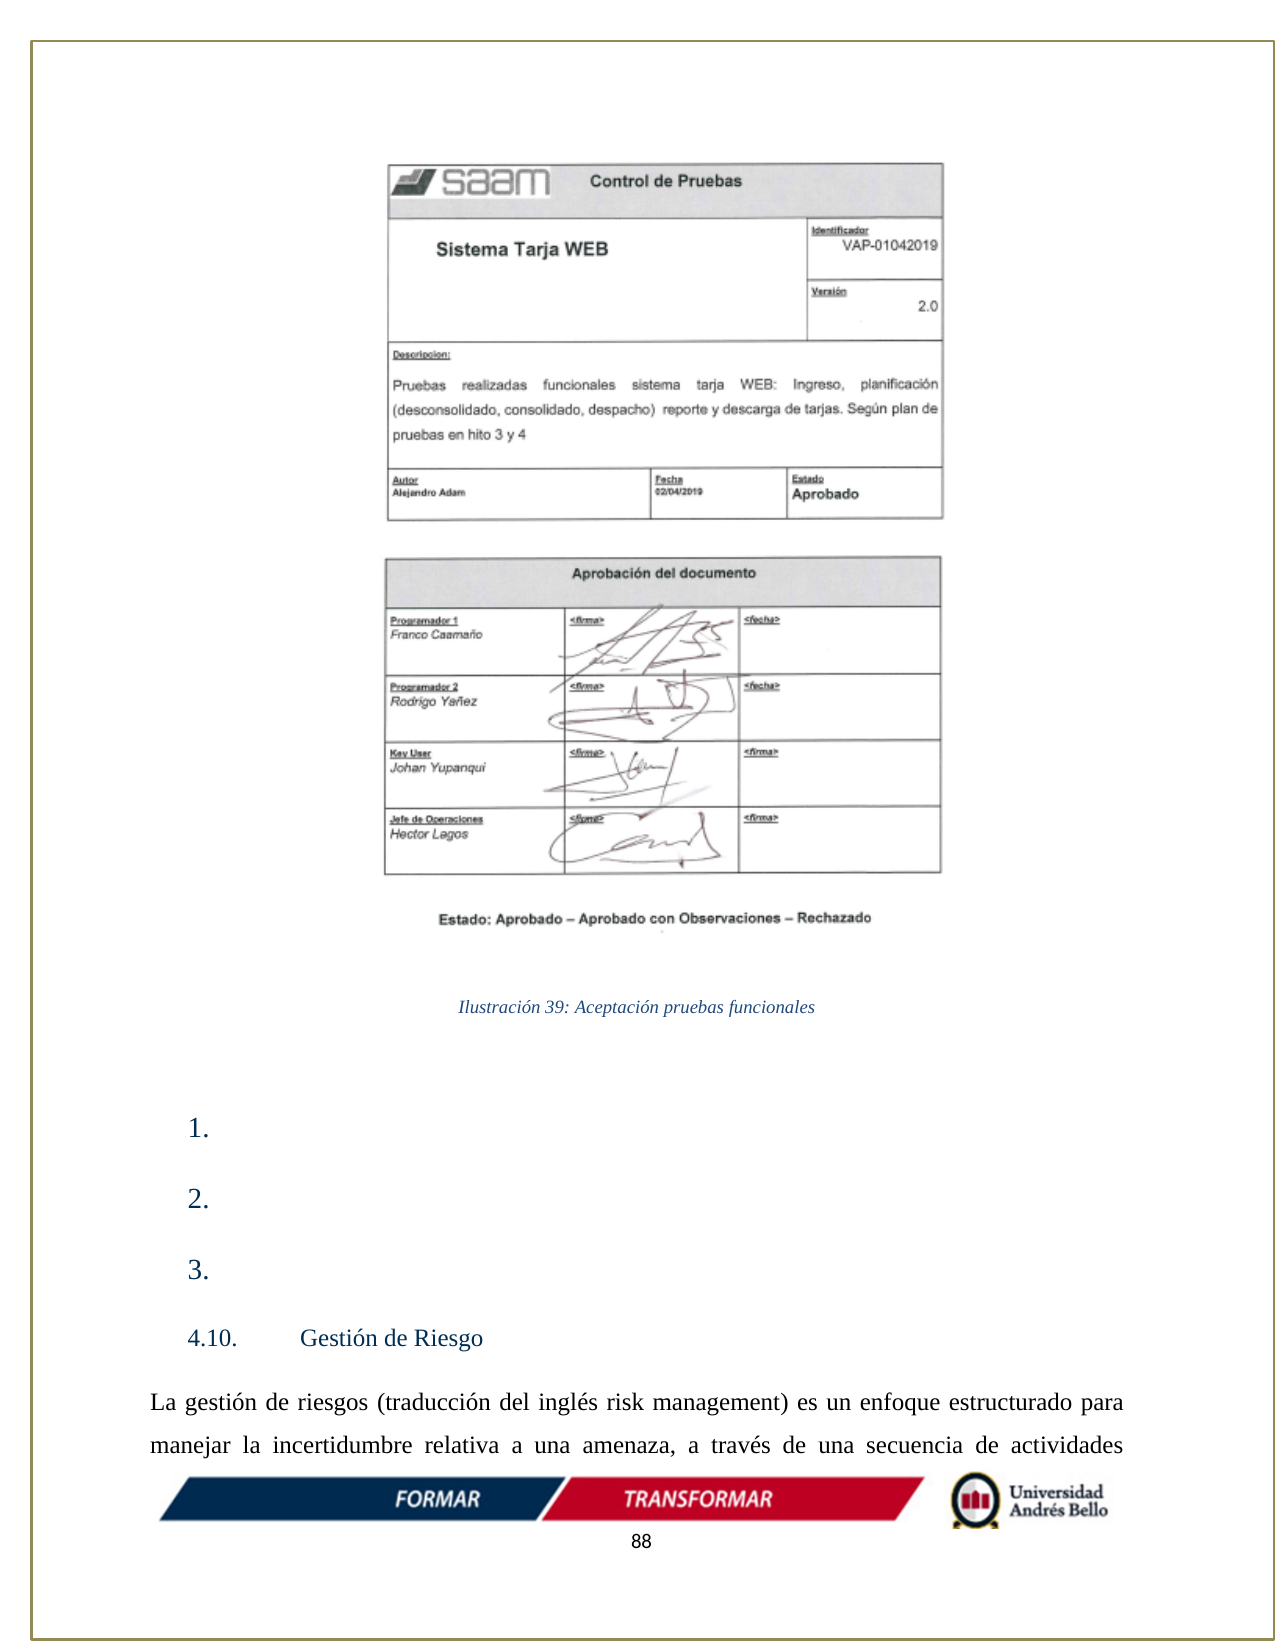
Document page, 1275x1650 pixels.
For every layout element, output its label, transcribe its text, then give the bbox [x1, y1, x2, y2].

picture [157, 1468, 1133, 1529]
text Ilustración 39: Aceptación pruebas funcionales [150, 996, 1125, 1018]
picture [375, 150, 982, 952]
subtitle Gestión de Riesgo [187, 1323, 1125, 1352]
